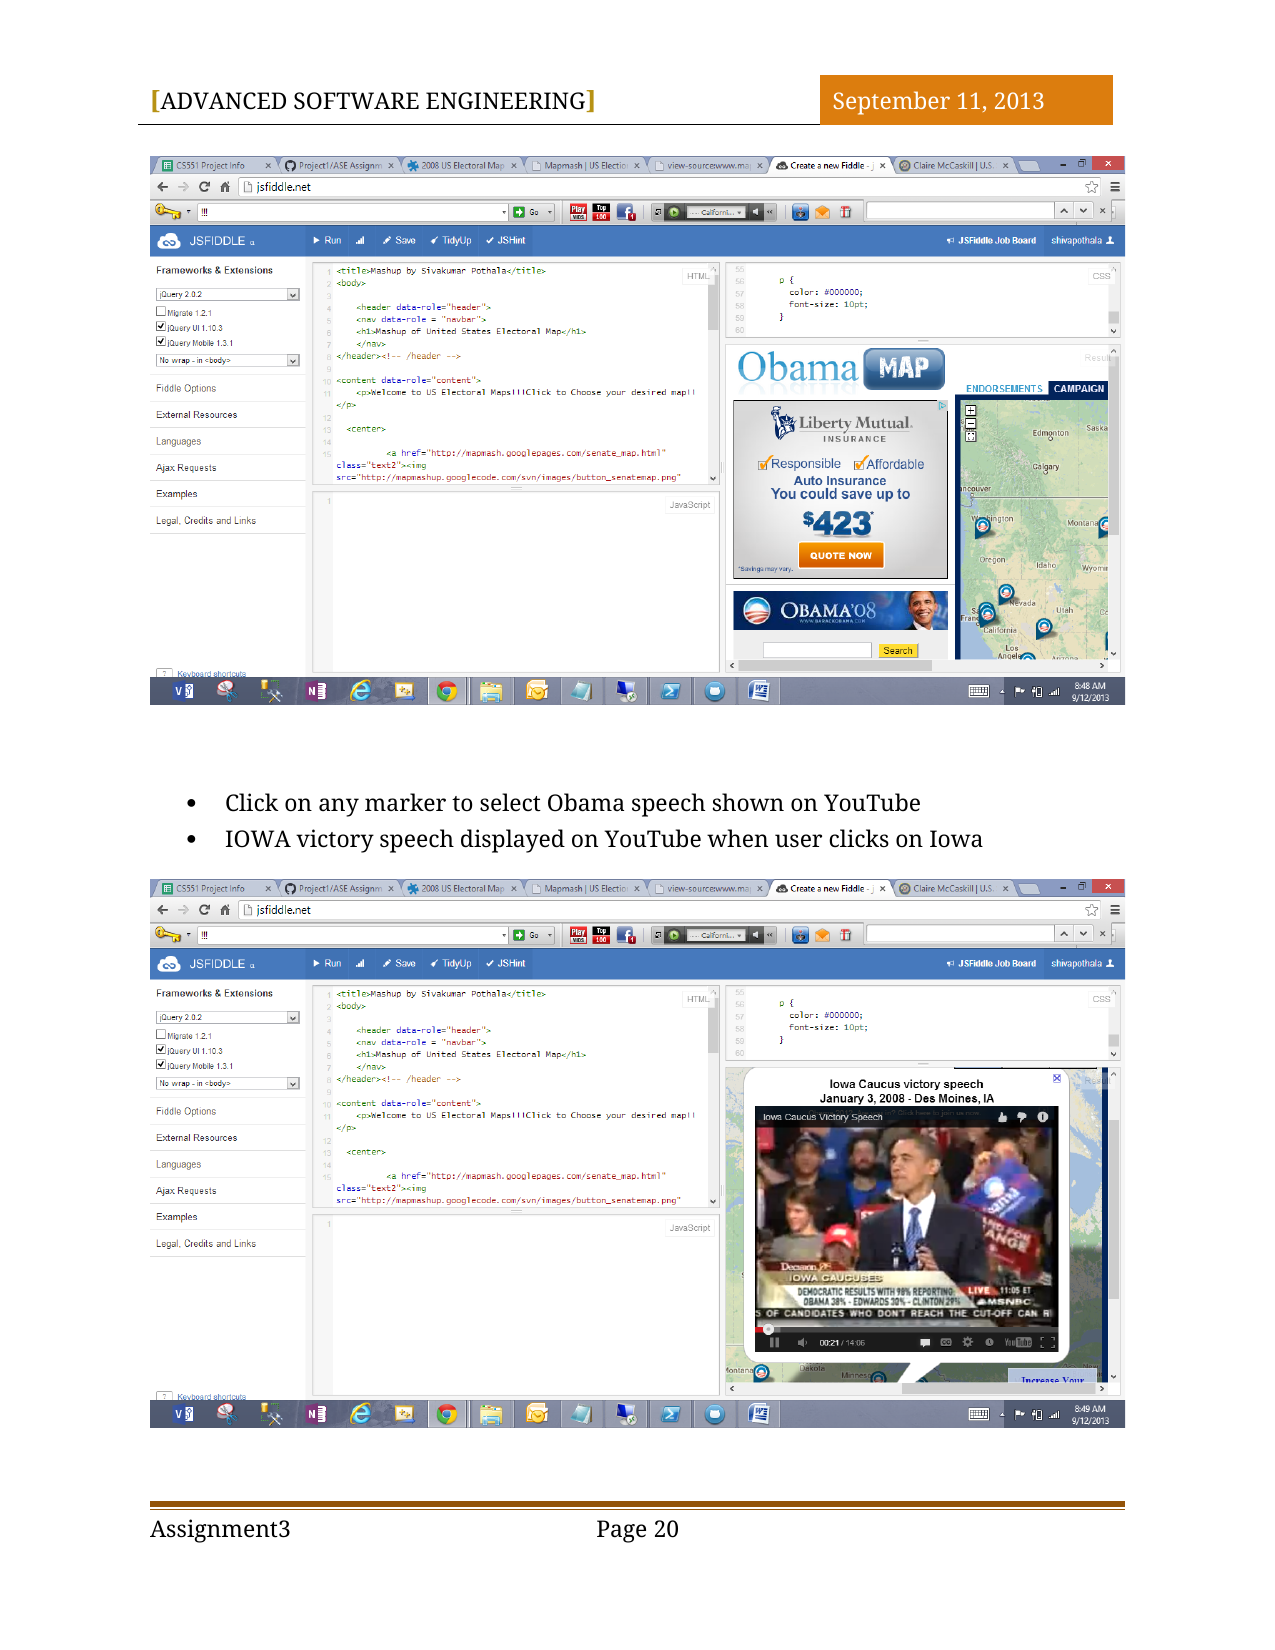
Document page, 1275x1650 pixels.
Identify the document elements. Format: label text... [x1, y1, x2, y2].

list IOWA victory speech displayed on YouTube when user clicks on Iowa [187, 823, 1125, 854]
picture [150, 879, 1125, 1428]
picture [150, 156, 1125, 705]
list Click on any marker to select Obama speech shown on YouTube [187, 787, 1125, 818]
